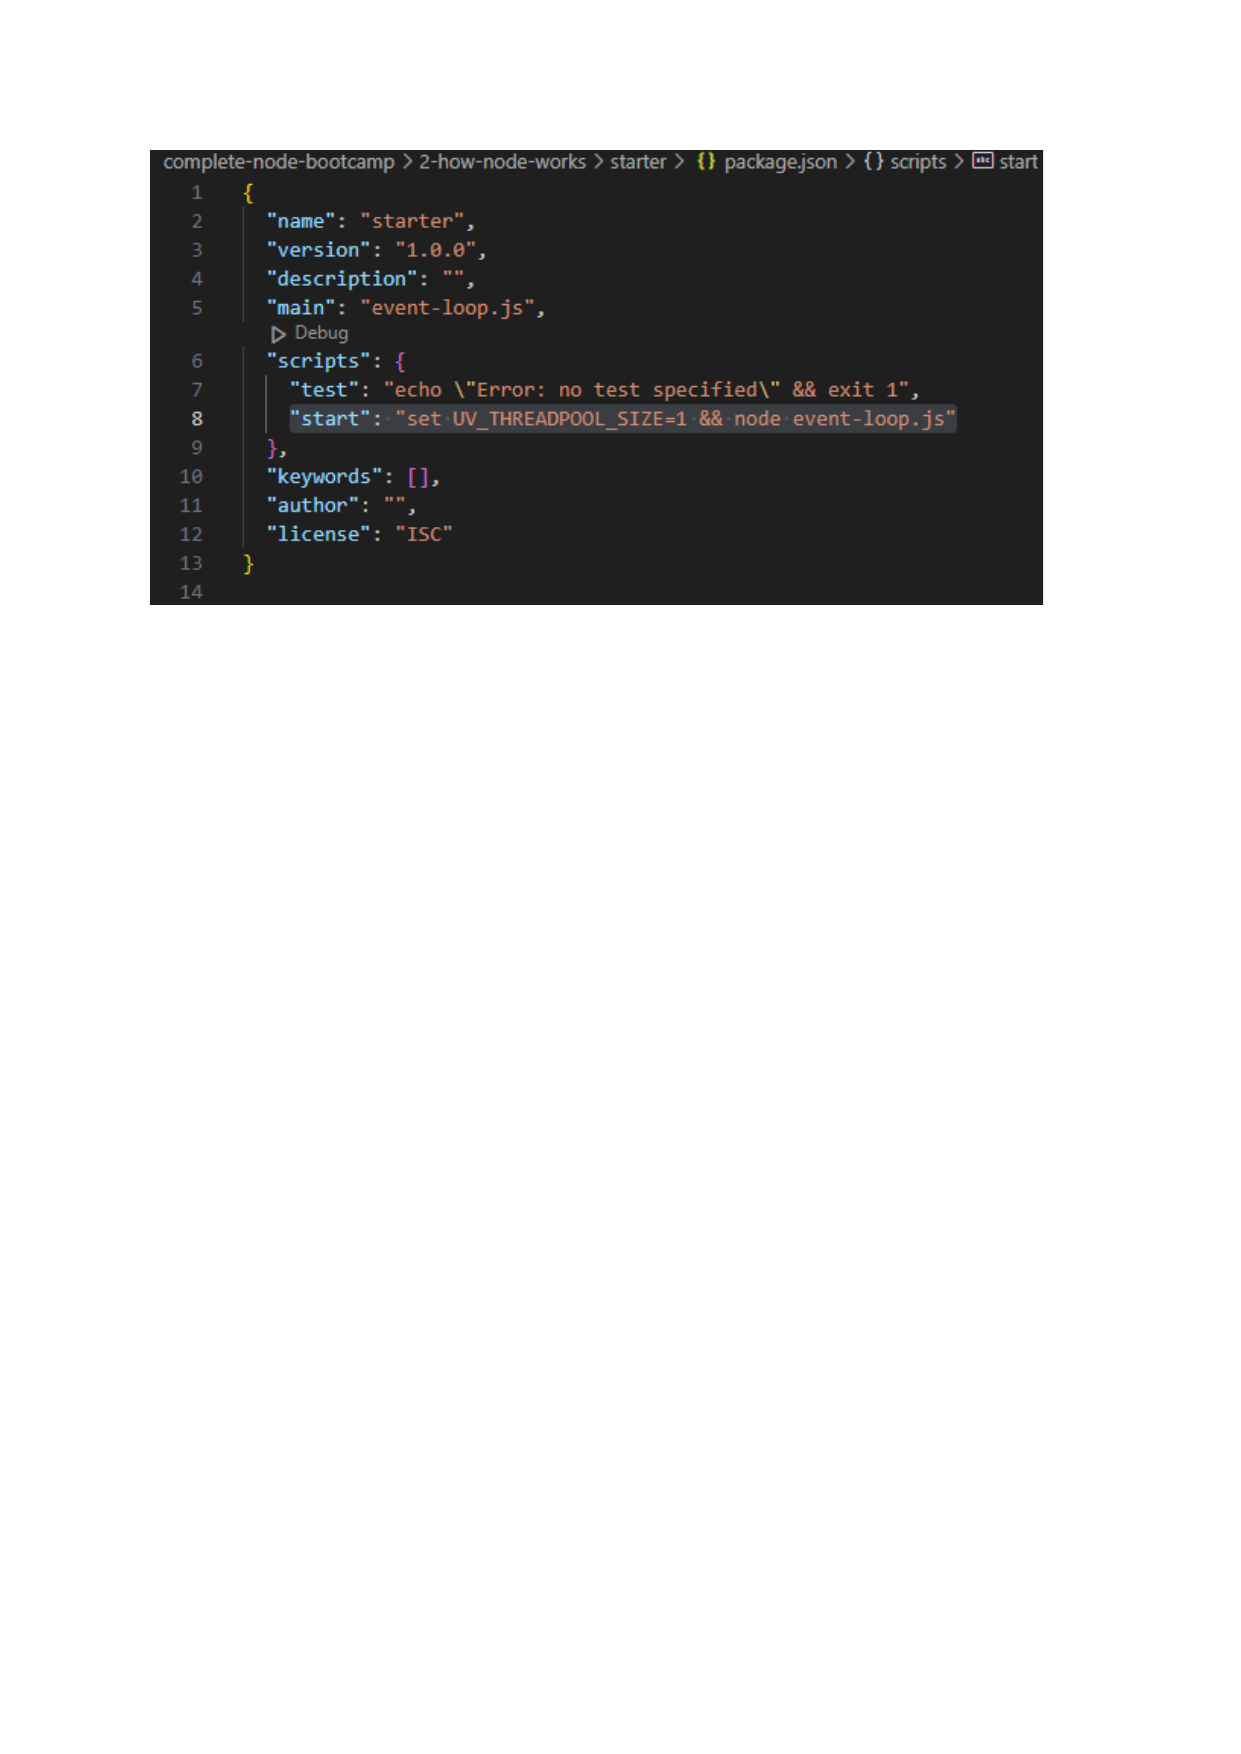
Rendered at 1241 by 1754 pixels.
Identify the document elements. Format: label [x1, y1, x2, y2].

picture [150, 150, 1044, 605]
